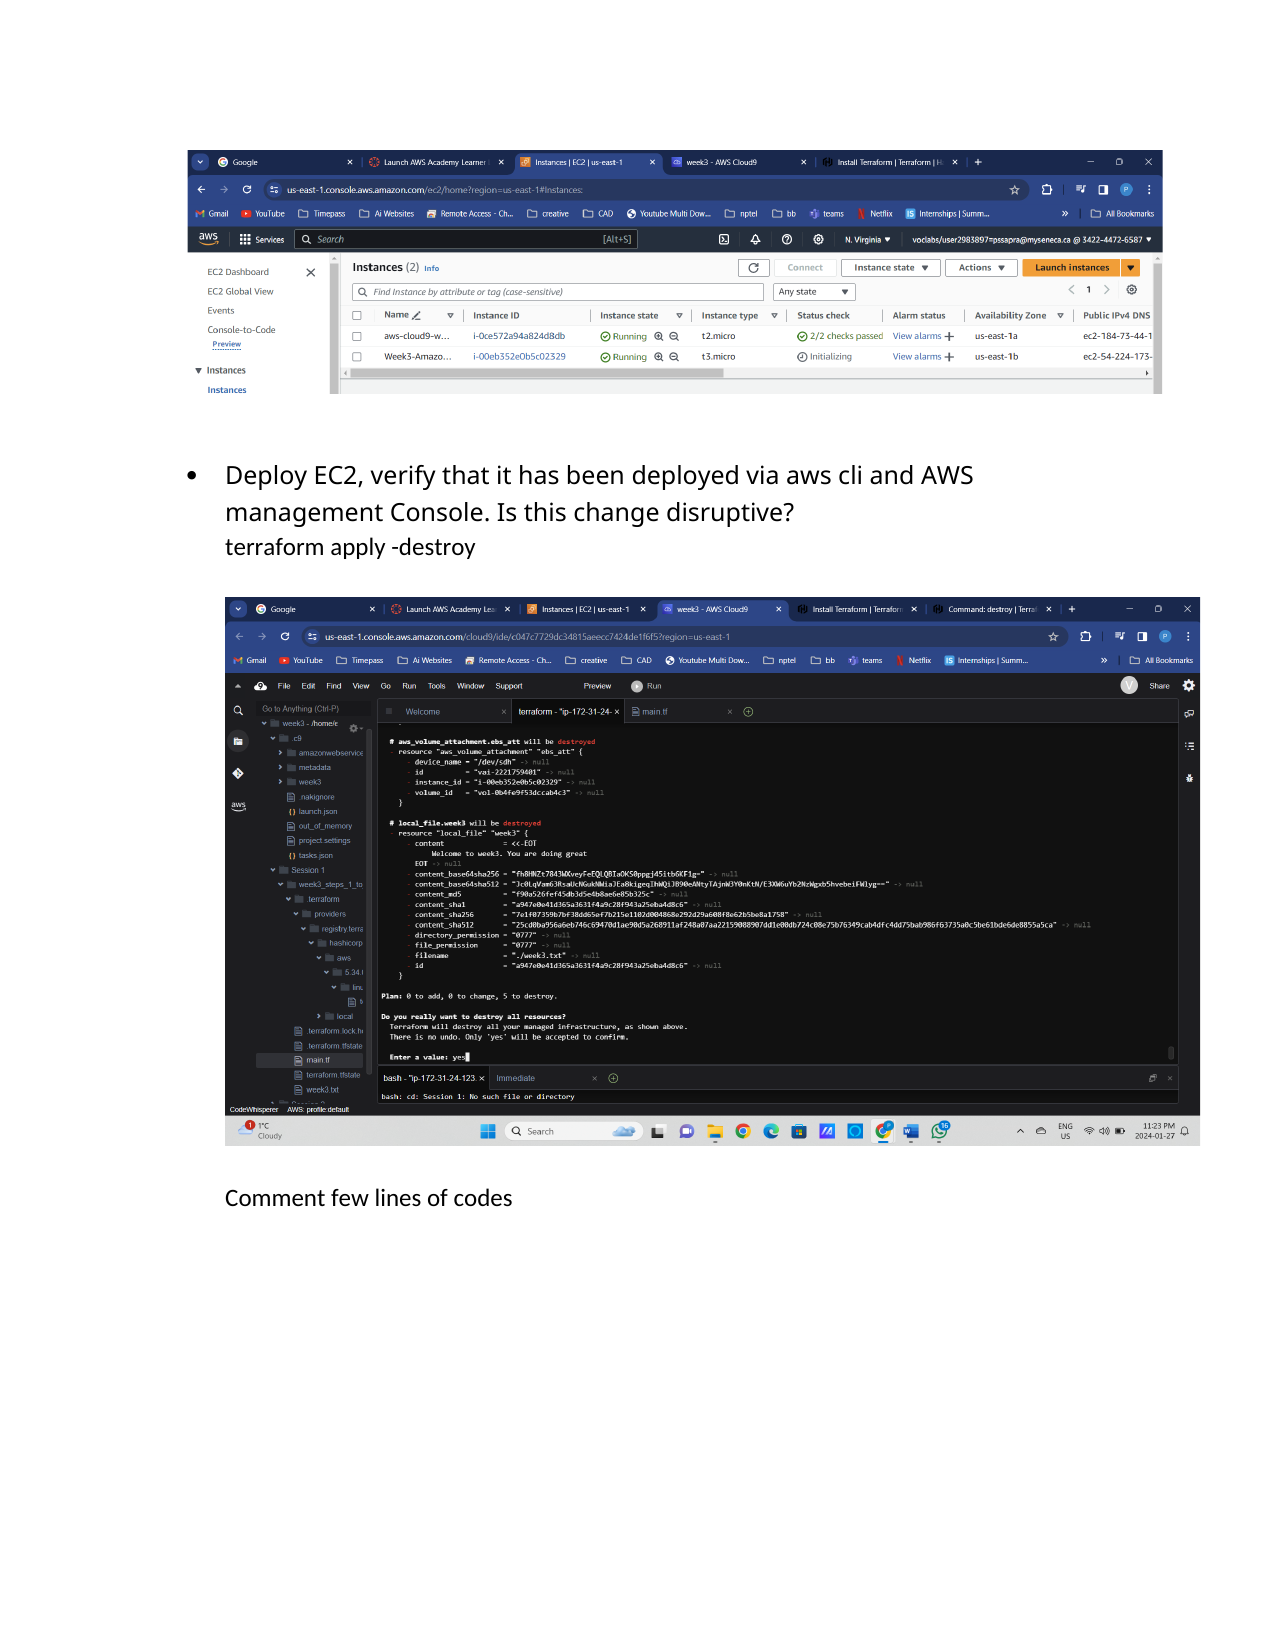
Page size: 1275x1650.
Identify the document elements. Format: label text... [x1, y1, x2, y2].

list Deploy EC2, verify that it has been deployed via aws cli and AWS management Console. Is this change disruptive? [187, 458, 1125, 528]
picture [225, 597, 1200, 1146]
picture [187, 150, 1163, 394]
list Comment few lines of codes [225, 1182, 1125, 1212]
list terraform apply -destroy [225, 531, 1125, 562]
